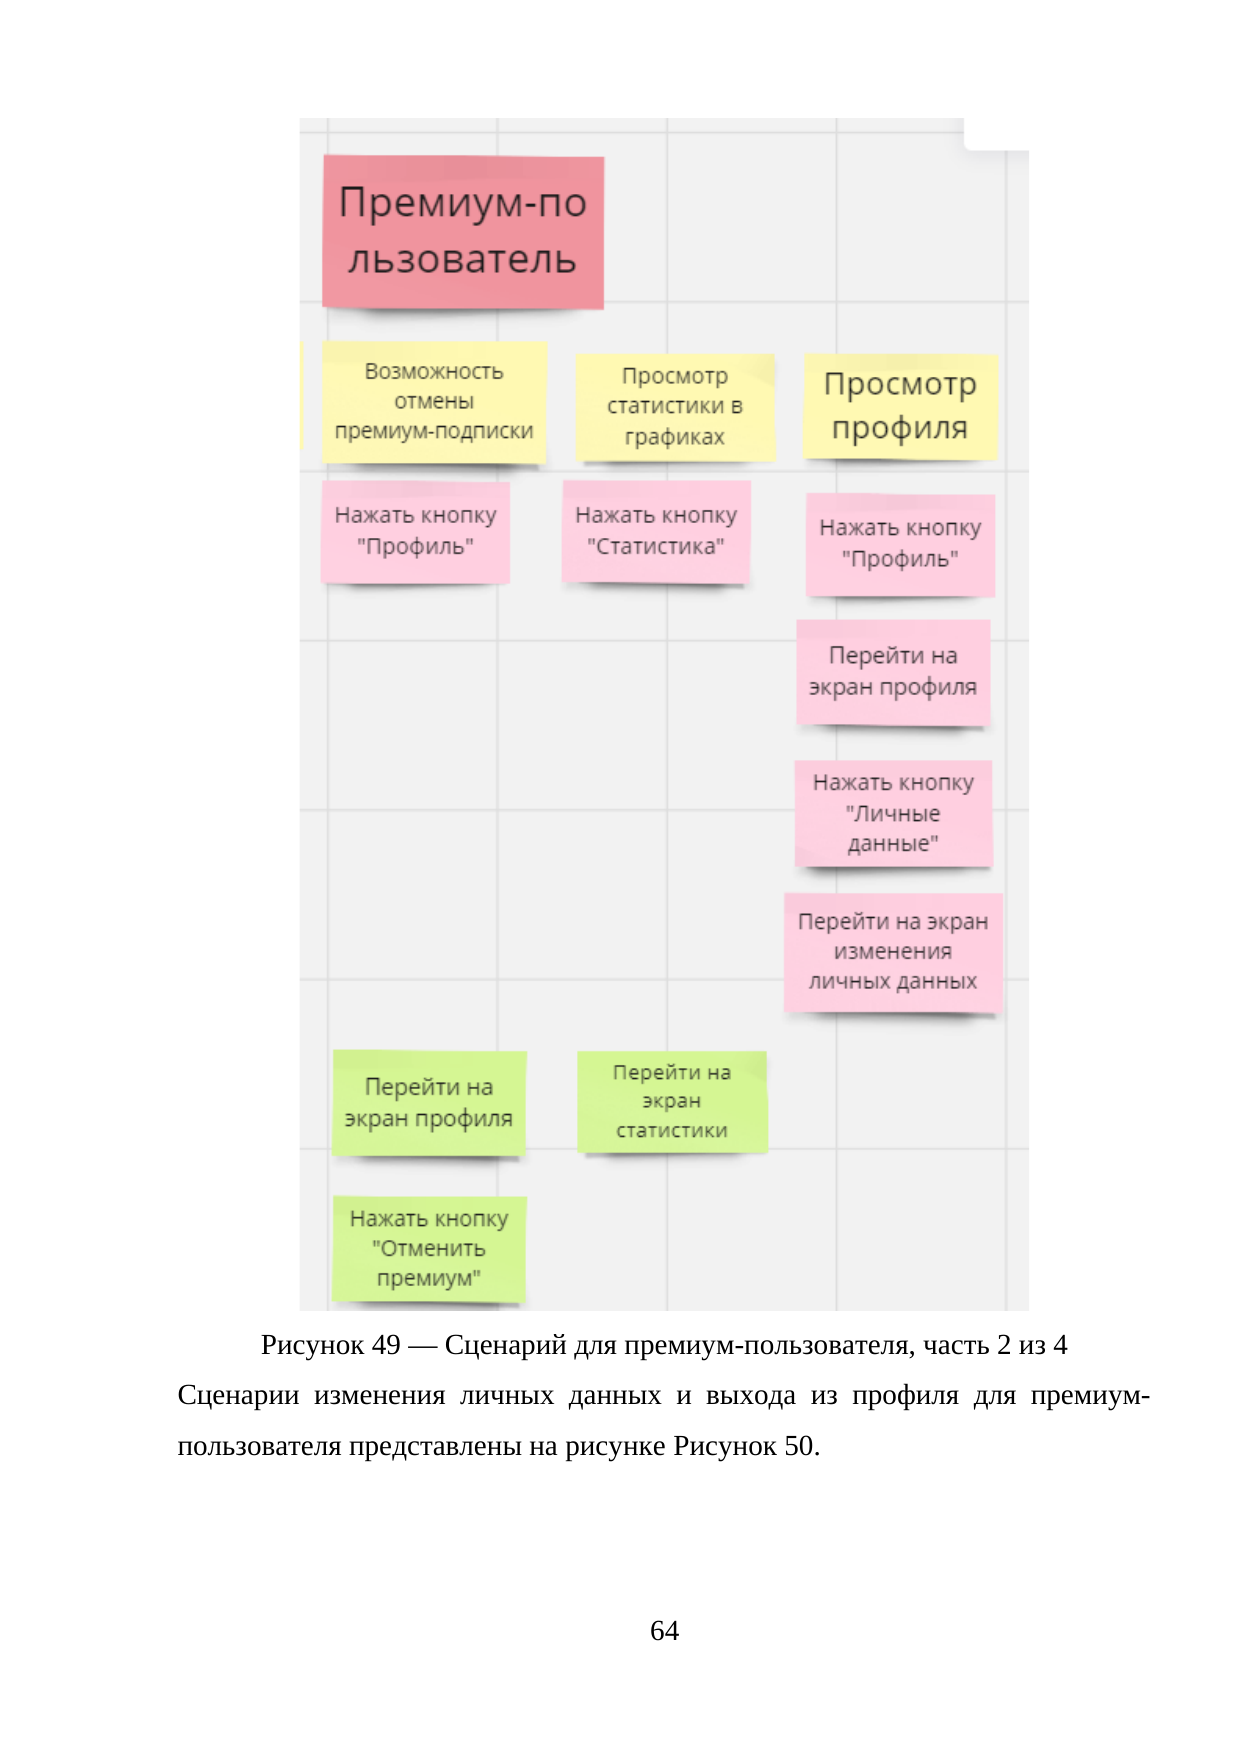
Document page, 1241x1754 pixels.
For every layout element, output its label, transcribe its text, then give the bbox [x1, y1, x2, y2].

text Рисунок 49 — Сценарий для премиум-пользователя, часть 2 из 4 [177, 1327, 1152, 1361]
picture [299, 118, 1030, 1311]
text Сценарии изменения личных данных и выхода из профиля для премиум-пользователя представлены на рисунке Рисунок 50. [177, 1377, 1152, 1461]
